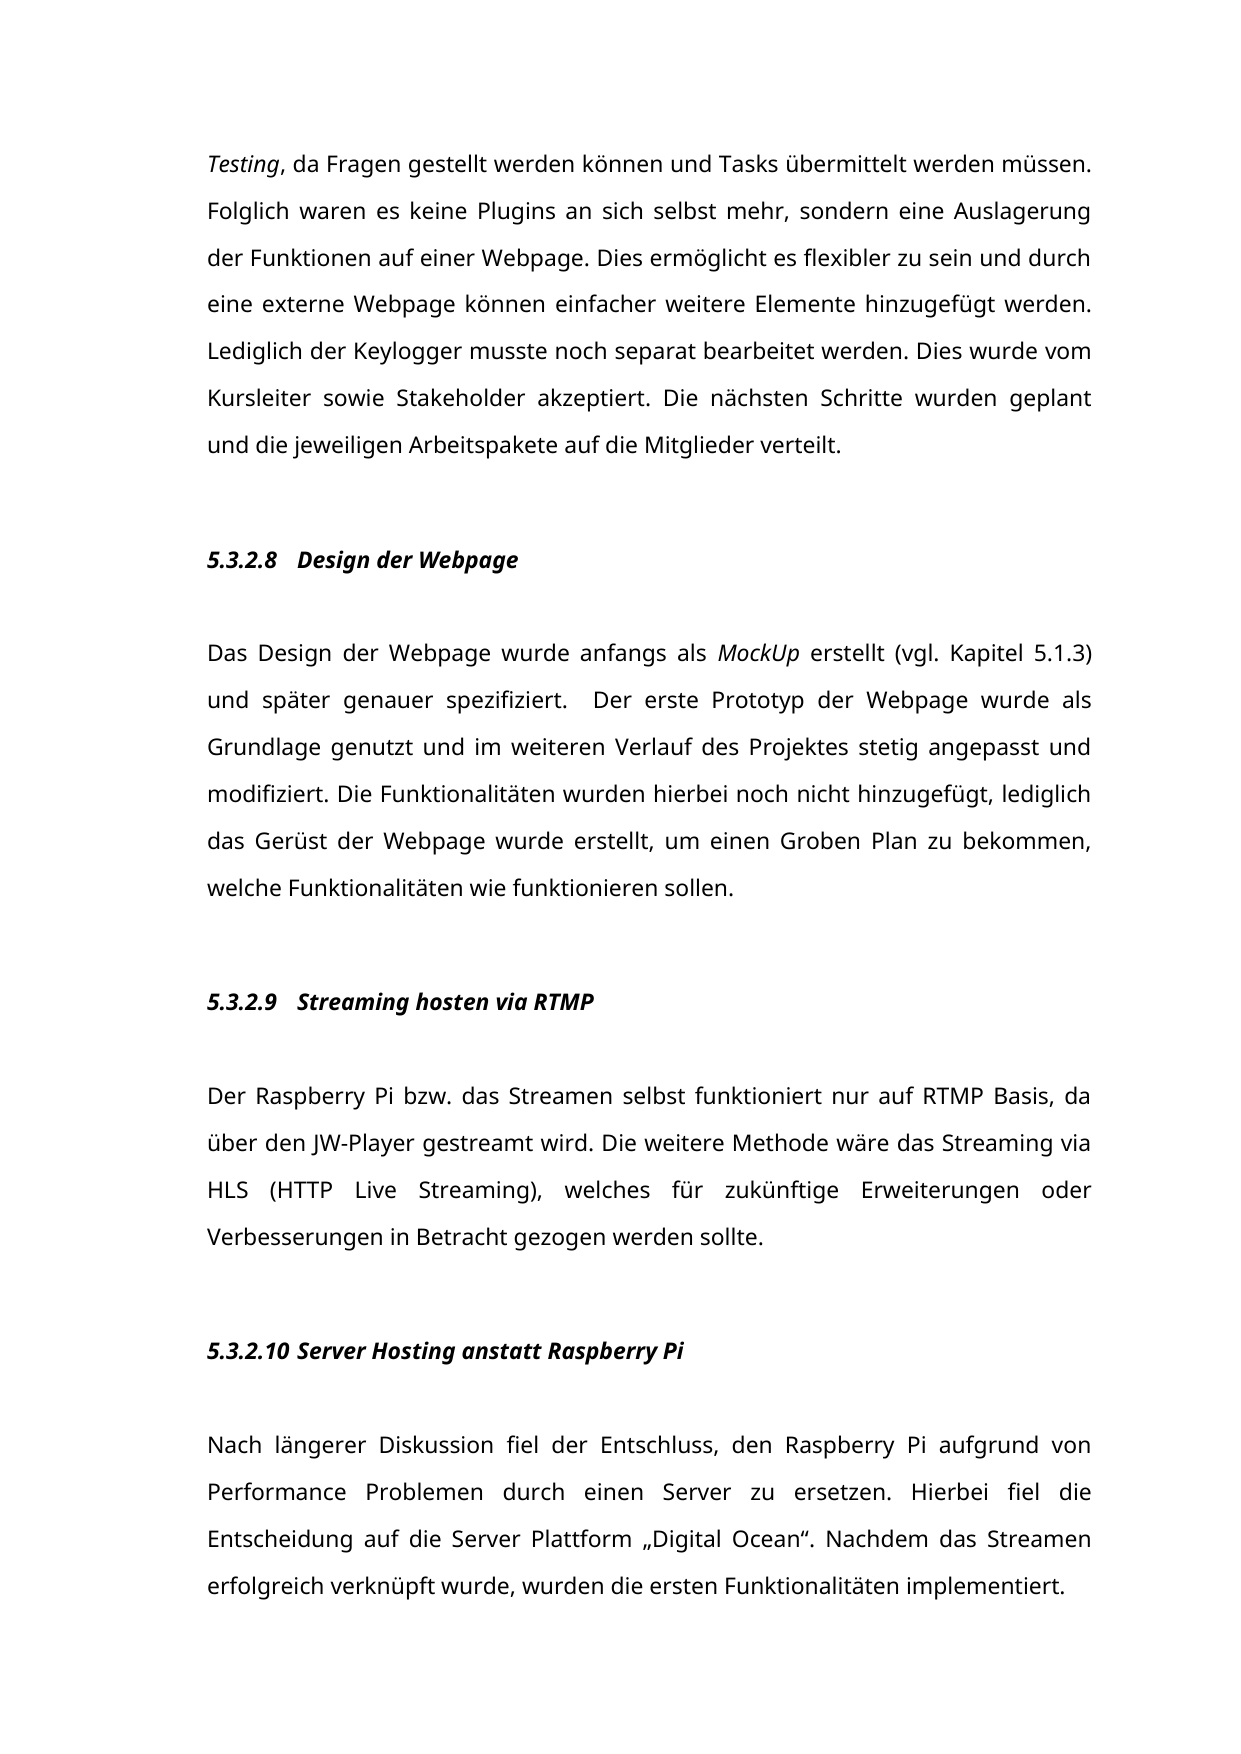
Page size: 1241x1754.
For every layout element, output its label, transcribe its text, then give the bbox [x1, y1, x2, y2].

subtitle Streaming hosten via RTMP [207, 986, 1092, 1017]
text Nach längerer Diskussion fiel der Entschluss, den Raspberry Pi aufgrund von Performance Problemen durch einen Server zu ersetzen. Hierbei fiel die Entscheidung auf die Server Plattform „Digital Ocean“. Nachdem das Streamen erfolgreich verknüpft wurde, wurden die ersten Funktionalitäten implementiert. [207, 1429, 1092, 1601]
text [207, 148, 1092, 460]
subtitle Server Hosting anstatt Raspberry Pi [207, 1335, 1092, 1366]
subtitle Design der Webpage [207, 543, 1092, 575]
text Der Raspberry Pi bzw. das Streamen selbst funktioniert nur auf RTMP Basis, da über den JW-Player gestreamt wird. Die weitere Methode wäre das Streaming via HLS (HTTP Live Streaming), welches für zukünftige Erweiterungen oder Verbesserungen in Betracht gezogen werden sollte. [207, 1080, 1092, 1252]
text Das Design der Webpage wurde anfangs als MockUp erstellt (vgl. Kapitel 5.1.3) und später genauer spezifiziert. Der erste Prototyp der Webpage wurde als Grundlage genutzt und im weiteren Verlauf des Projektes stetig angepasst und modifiziert. Die Funktionalitäten wurden hierbei noch nicht hinzugefügt, lediglich das Gerüst der Webpage wurde erstellt, um einen Groben Plan zu bekommen, welche Funktionalitäten wie funktionieren sollen. [207, 637, 1092, 903]
